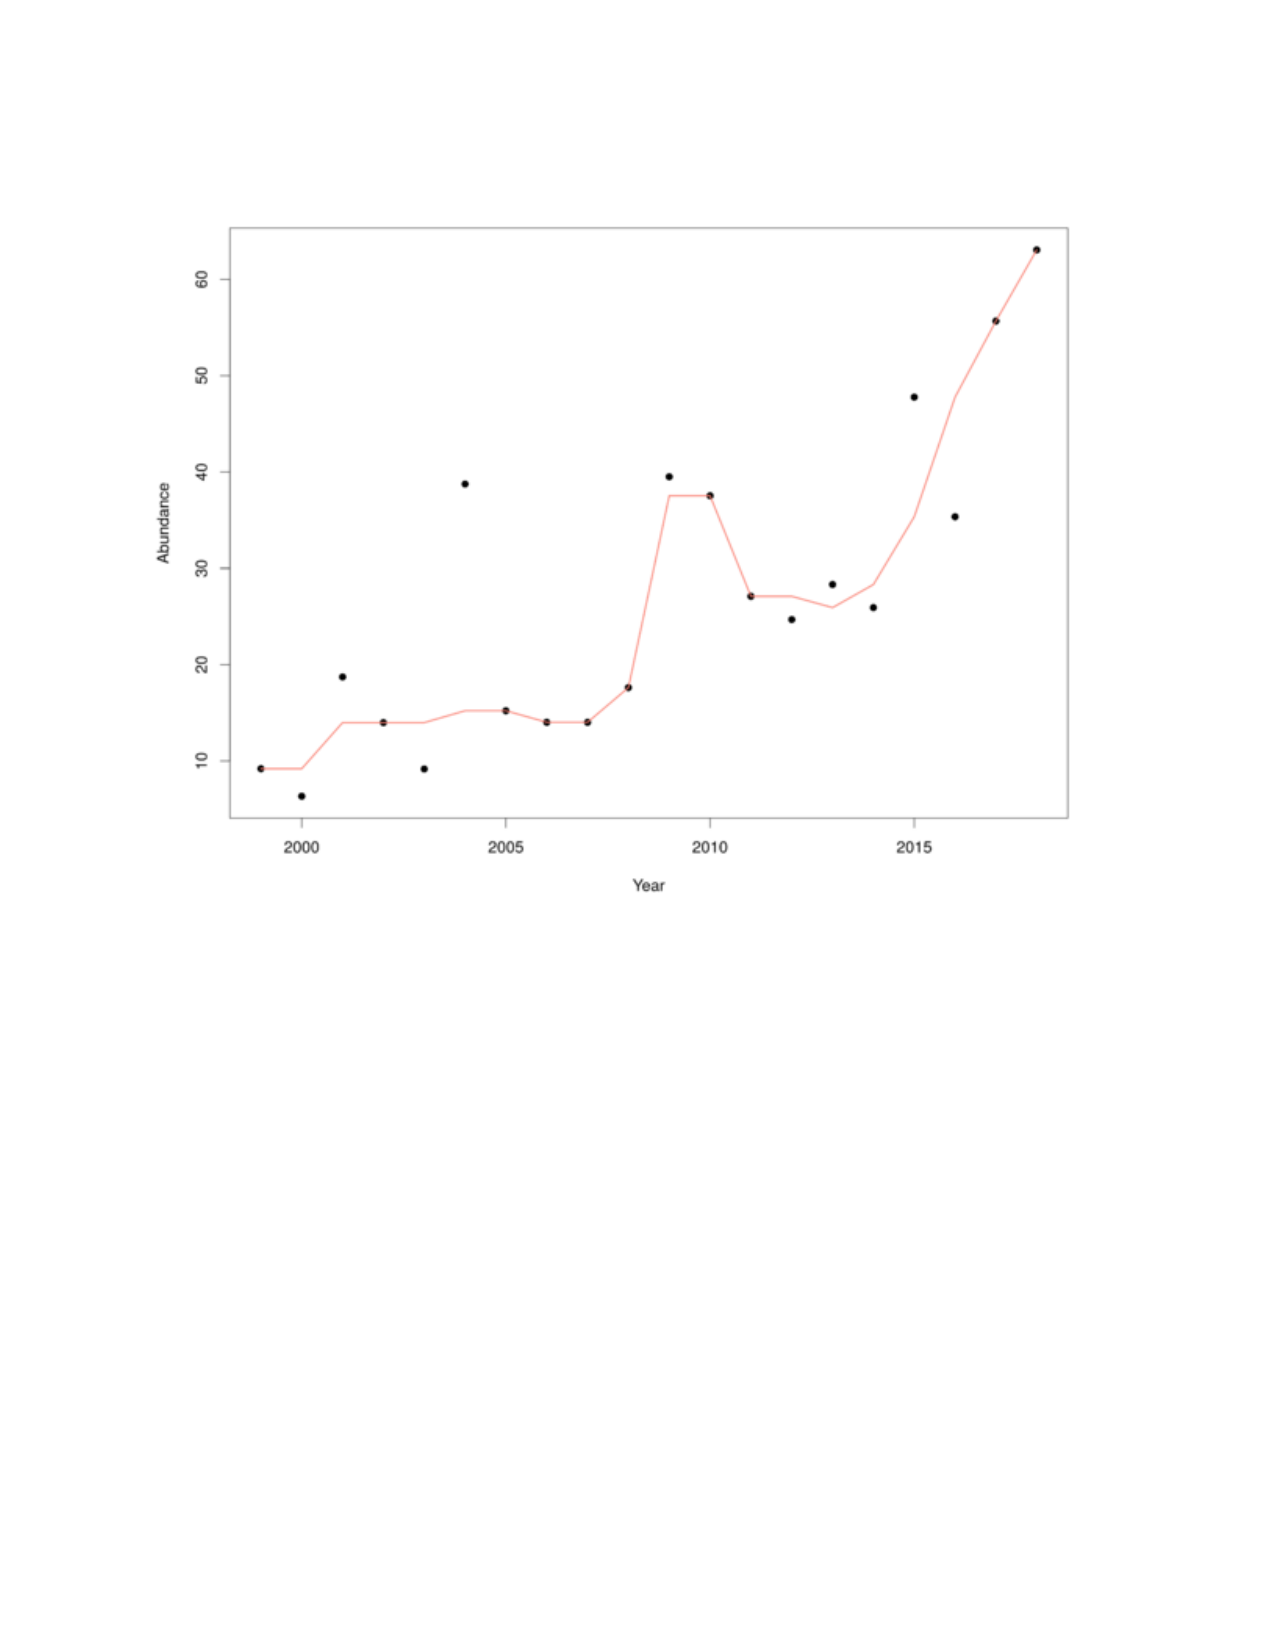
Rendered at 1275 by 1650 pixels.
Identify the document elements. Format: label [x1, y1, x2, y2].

picture [150, 150, 1110, 918]
